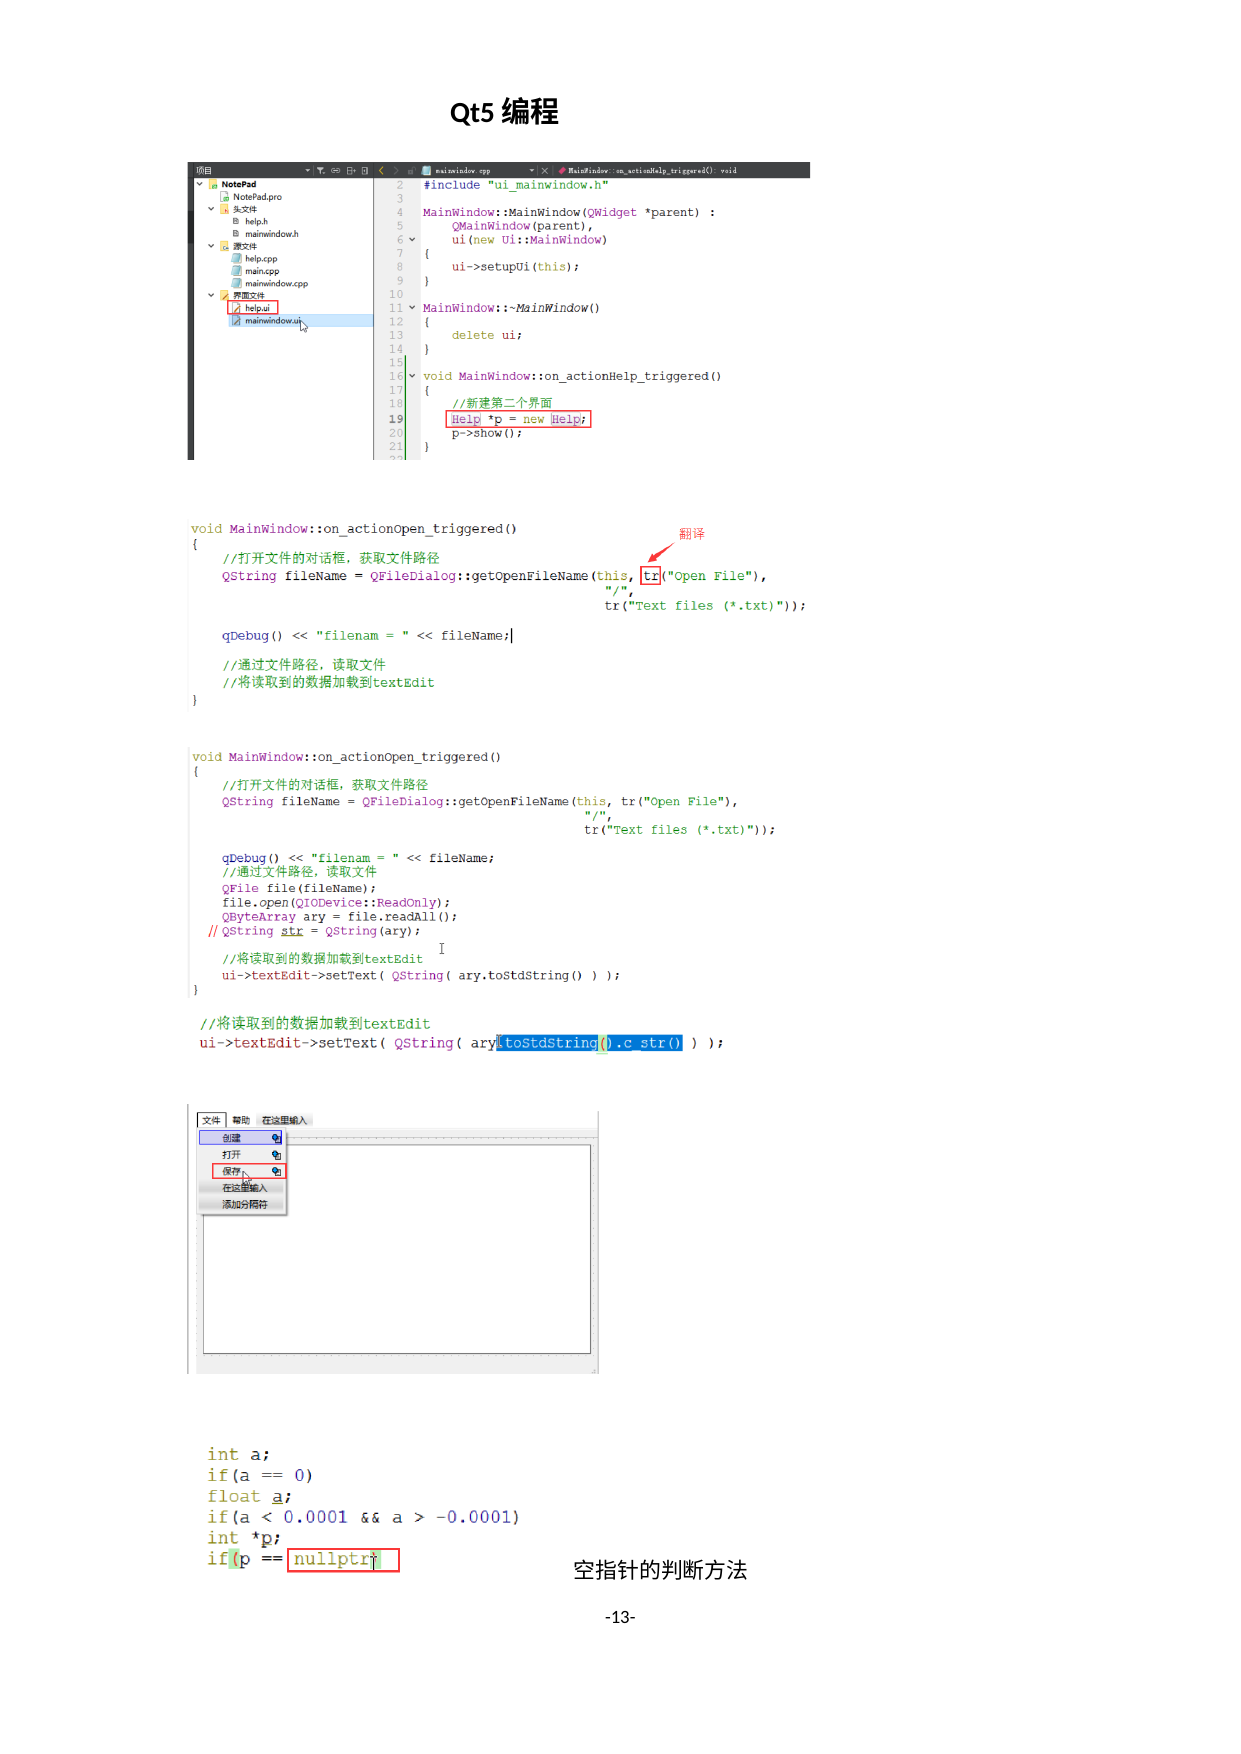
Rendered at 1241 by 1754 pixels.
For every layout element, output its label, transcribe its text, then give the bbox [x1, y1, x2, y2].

picture [187, 1436, 554, 1579]
picture [187, 1104, 605, 1374]
picture [187, 1007, 753, 1063]
picture [187, 747, 793, 998]
picture [187, 162, 811, 460]
picture [187, 519, 837, 712]
